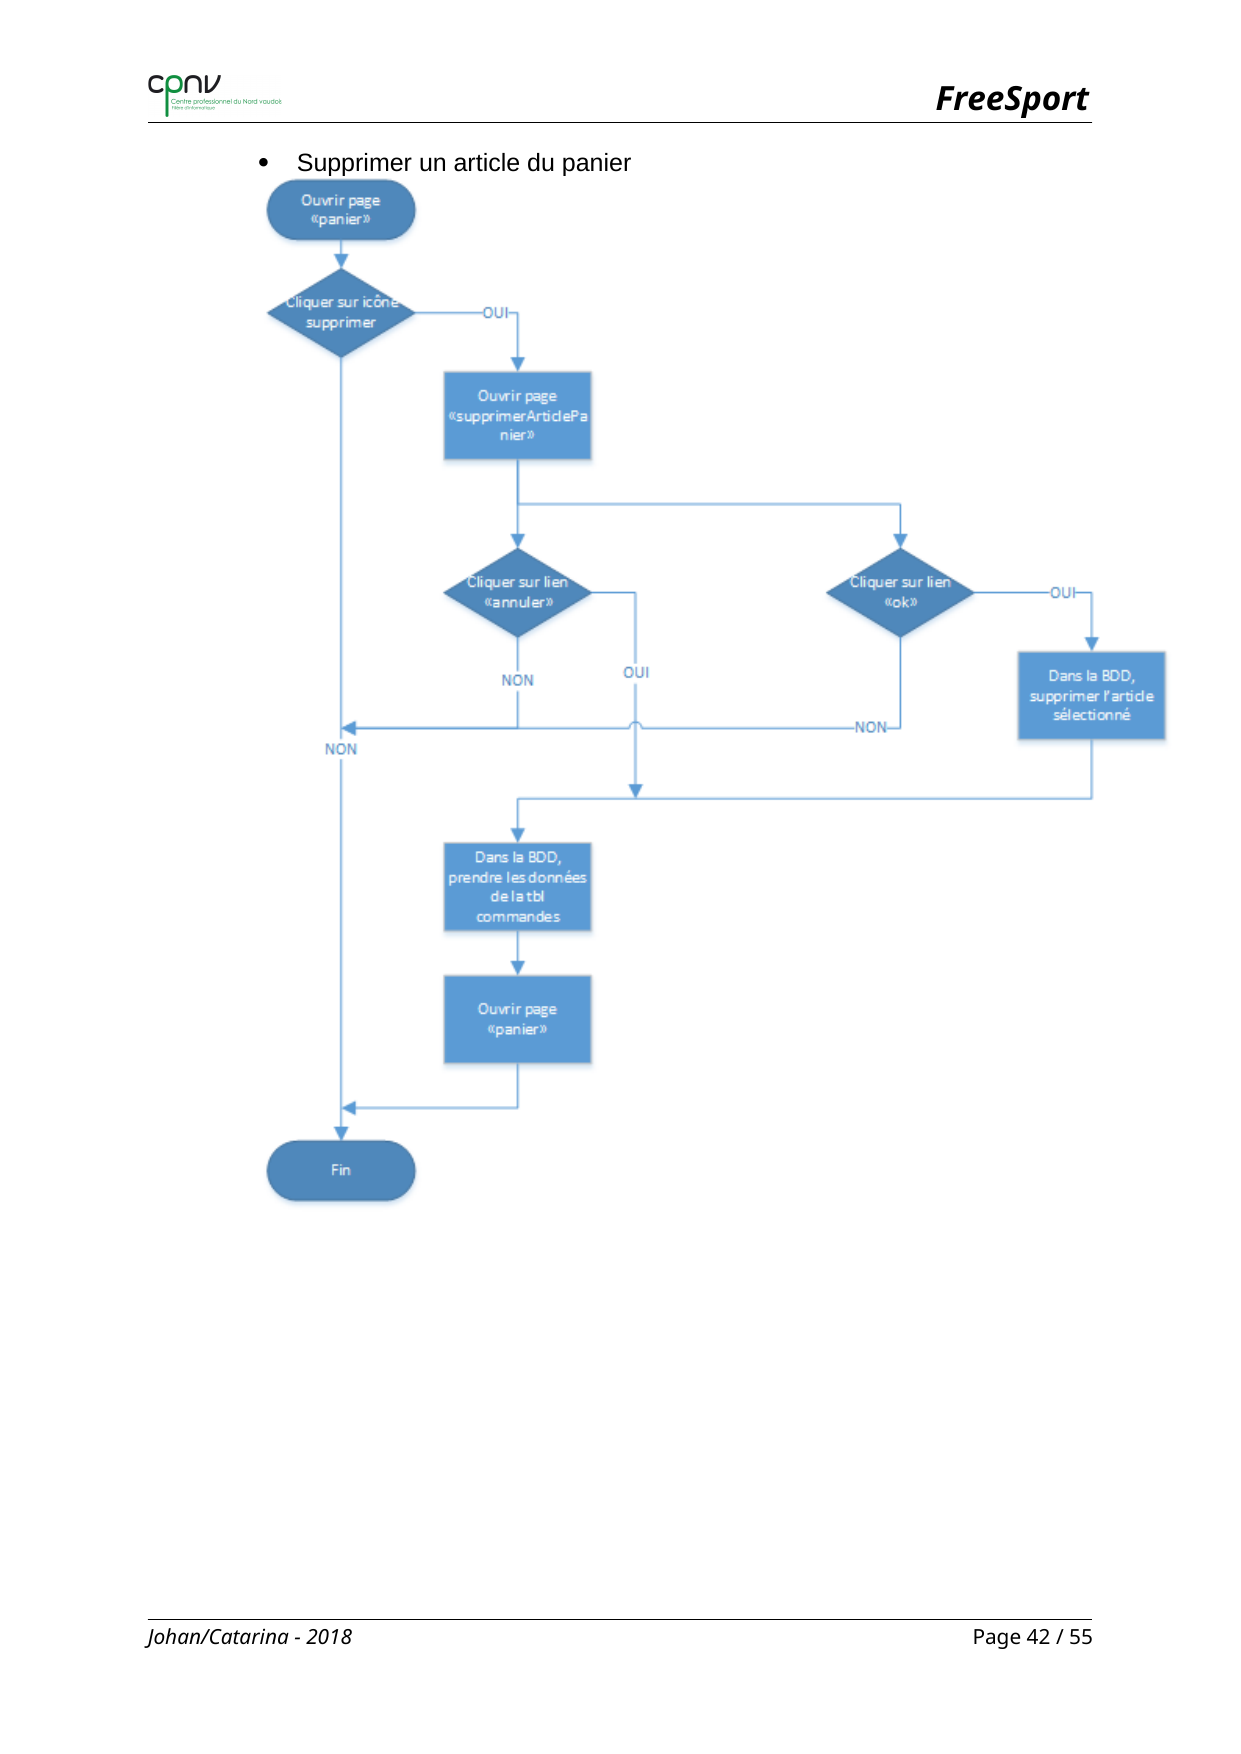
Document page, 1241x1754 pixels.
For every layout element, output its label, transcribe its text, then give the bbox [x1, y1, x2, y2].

picture [259, 176, 1175, 1213]
picture [148, 75, 282, 117]
list Supprimer un article du panier [259, 148, 1092, 176]
